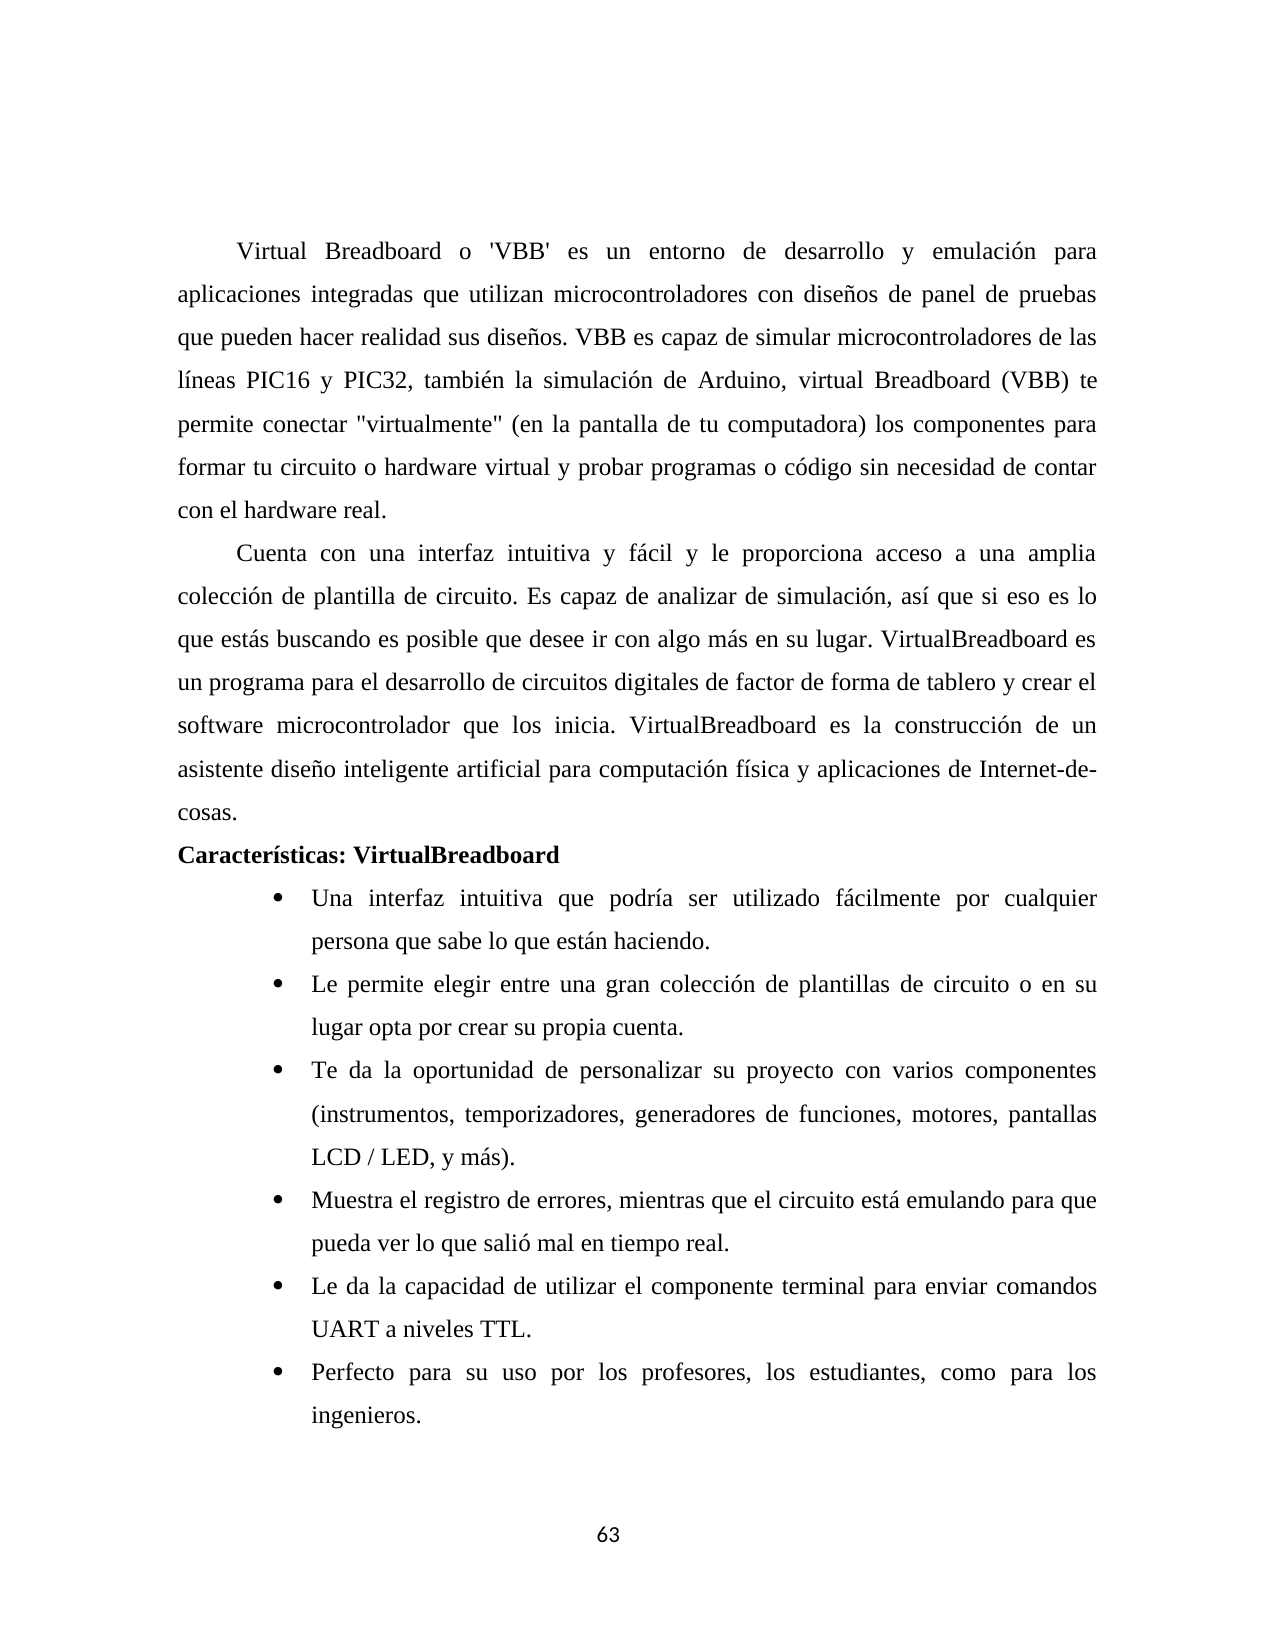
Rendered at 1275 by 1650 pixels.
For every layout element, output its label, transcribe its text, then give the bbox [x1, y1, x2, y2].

text Cuenta con una interfaz intuitiva y fácil y le proporciona acceso a una amplia colección de plantilla de circuito. Es capaz de analizar de simulación, así que si eso es lo que estás buscando es posible que desee ir con algo más en su lugar. VirtualBreadboard es un programa para el desarrollo de circuitos digitales de factor de forma de tablero y crear el software microcontrolador que los inicia. VirtualBreadboard es la construcción de un asistente diseño inteligente artificial para computación física y aplicaciones de Internet-de-cosas. [177, 538, 1098, 826]
list Le da la capacidad de utilizar el componente terminal para enviar comandos UART a niveles TTL. [274, 1271, 1098, 1343]
list Perfecto para su uso por los profesores, los estudiantes, como para los ingenieros. [274, 1357, 1098, 1429]
list Muestra el registro de errores, mientras que el circuito está emulando para que pueda ver lo que salió mal en tiempo real. [274, 1185, 1098, 1257]
list Le permite elegir entre una gran colección de plantillas de circuito o en su lugar opta por crear su propia cuenta. [274, 969, 1098, 1041]
subtitle Virtual Breadboard o 'VBB' es un entorno de desarrollo y emulación para aplicaciones integradas que utilizan microcontroladores con diseños de panel de pruebas que pueden hacer realidad sus diseños. VBB es capaz de simular microcontroladores de las líneas PIC16 y PIC32, también la simulación de Arduino, virtual Breadboard (VBB) te permite conectar "virtualmente" (en la pantalla de tu computadora) los componentes para formar tu circuito o hardware virtual y probar programas o código sin necesidad de contar con el hardware real. [177, 236, 1098, 524]
list Una interfaz intuitiva que podría ser utilizado fácilmente por cualquier persona que sabe lo que están haciendo. [274, 883, 1098, 955]
list Te da la oportunidad de personalizar su proyecto con varios componentes (instrumentos, temporizadores, generadores de funciones, motores, pantallas LCD / LED, y más). [274, 1056, 1098, 1171]
text Características: VirtualBreadboard [177, 840, 1098, 869]
